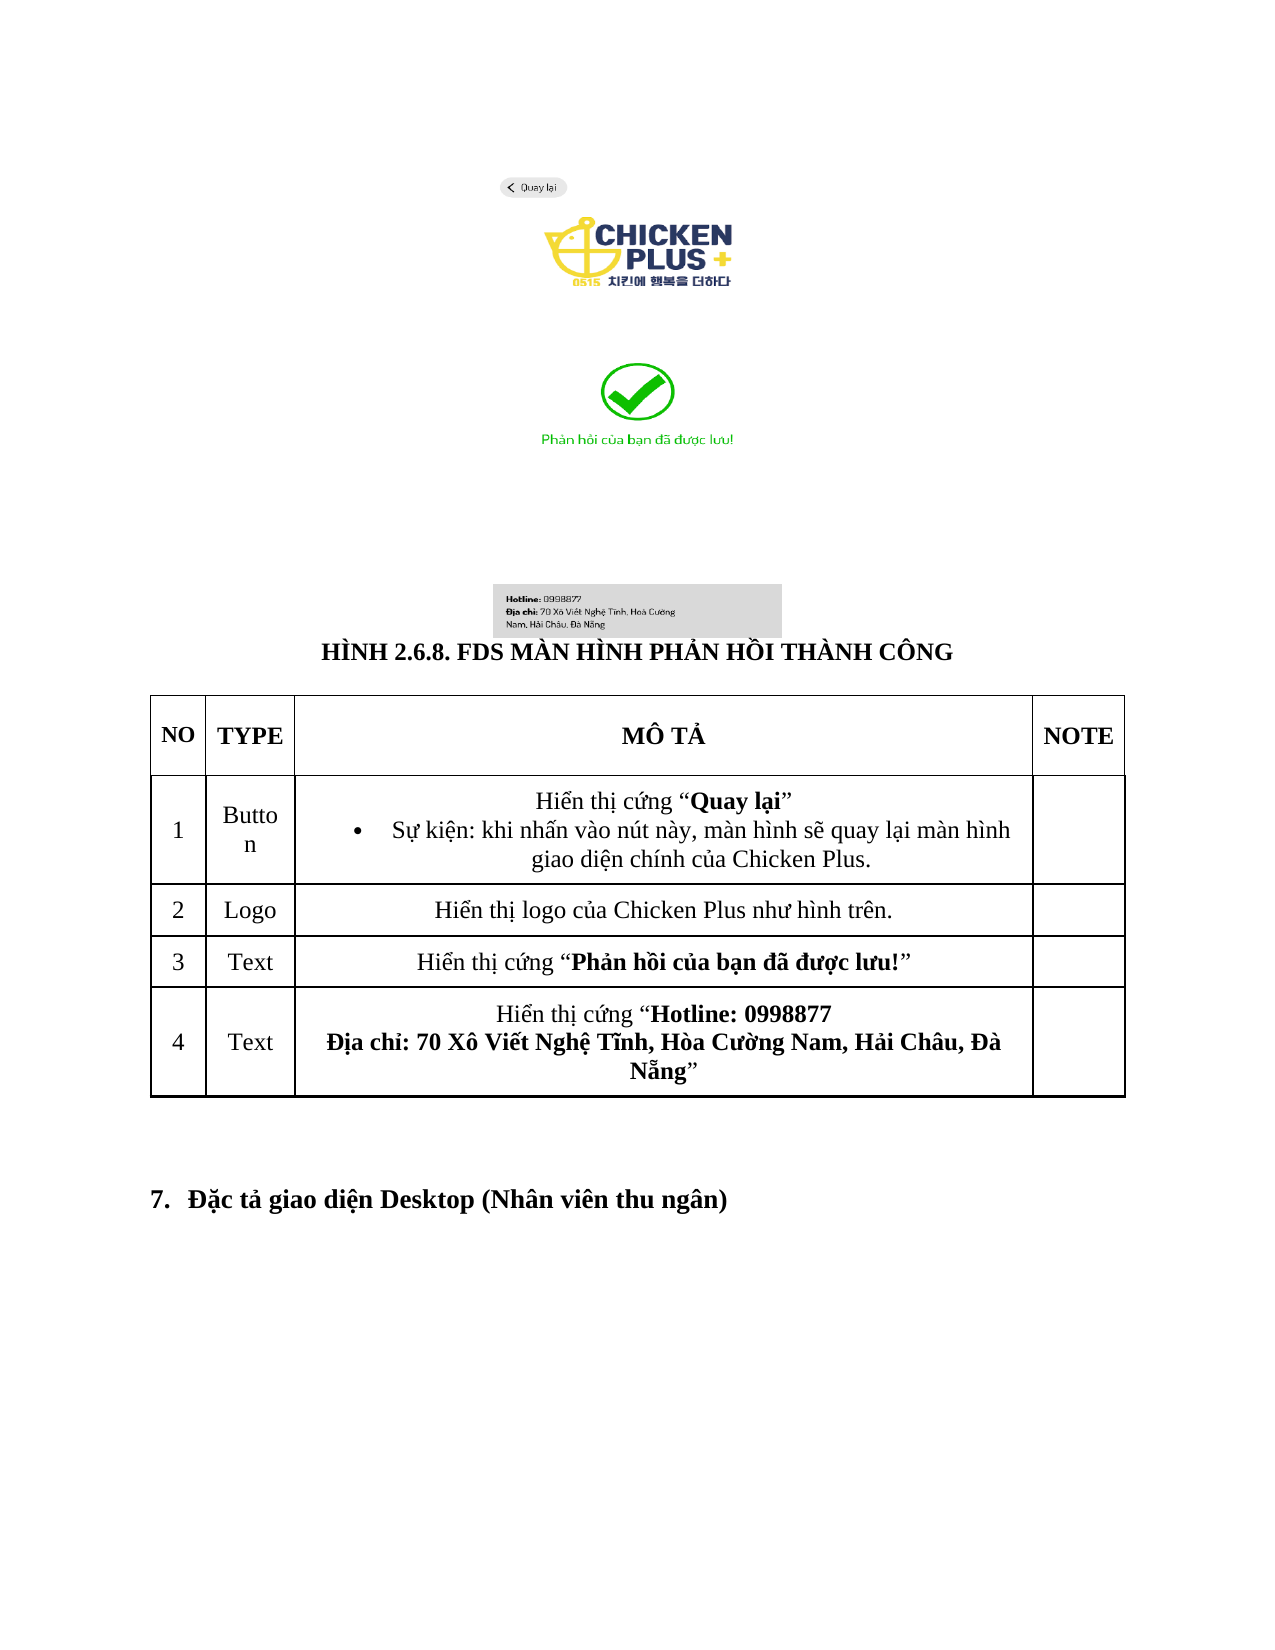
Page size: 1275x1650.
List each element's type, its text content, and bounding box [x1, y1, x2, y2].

text HÌNH 2.6.8. FDS MÀN HÌNH PHẢN HỒI THÀNH CÔNG [150, 637, 1125, 666]
table_cell Hiển thị cứng “Phản hồi của bạn đã được lưu!” [296, 937, 1032, 986]
table_cell 3 [152, 937, 205, 986]
table_cell Button [207, 776, 294, 883]
table_cell Text [207, 937, 294, 986]
table_header TYPE [206, 696, 294, 775]
table_cell Hiển thị cứng “Hotline: 0998877 Địa chỉ: 70 Xô Viết Nghệ Tĩnh, Hòa Cường Nam, Hải Châu, Đà Nẵng” [296, 988, 1032, 1095]
table_header NOTE [1033, 696, 1124, 775]
list Đặc tả giao diện Desktop (Nhân viên thu ngân) [150, 1183, 1125, 1214]
table_cell [1034, 937, 1124, 986]
table_header MÔ TẢ [295, 696, 1032, 775]
table_cell [1034, 885, 1124, 934]
picture [493, 150, 782, 638]
table_cell [1034, 776, 1124, 883]
table_cell Text [207, 988, 294, 1095]
table_cell 4 [152, 988, 205, 1095]
table_cell Hiển thị logo của Chicken Plus như hình trên. [296, 885, 1032, 934]
table_cell Logo [207, 885, 294, 934]
table_header NO [151, 696, 205, 775]
table_cell 2 [152, 885, 205, 934]
table_cell [1034, 988, 1124, 1095]
table_cell Hiển thị cứng “Quay lại” Sự kiện: khi nhấn vào nút này, màn hình sẽ quay lại màn hình giao diện chính của Chicken Plus. [296, 776, 1032, 883]
table_cell 1 [152, 776, 205, 883]
